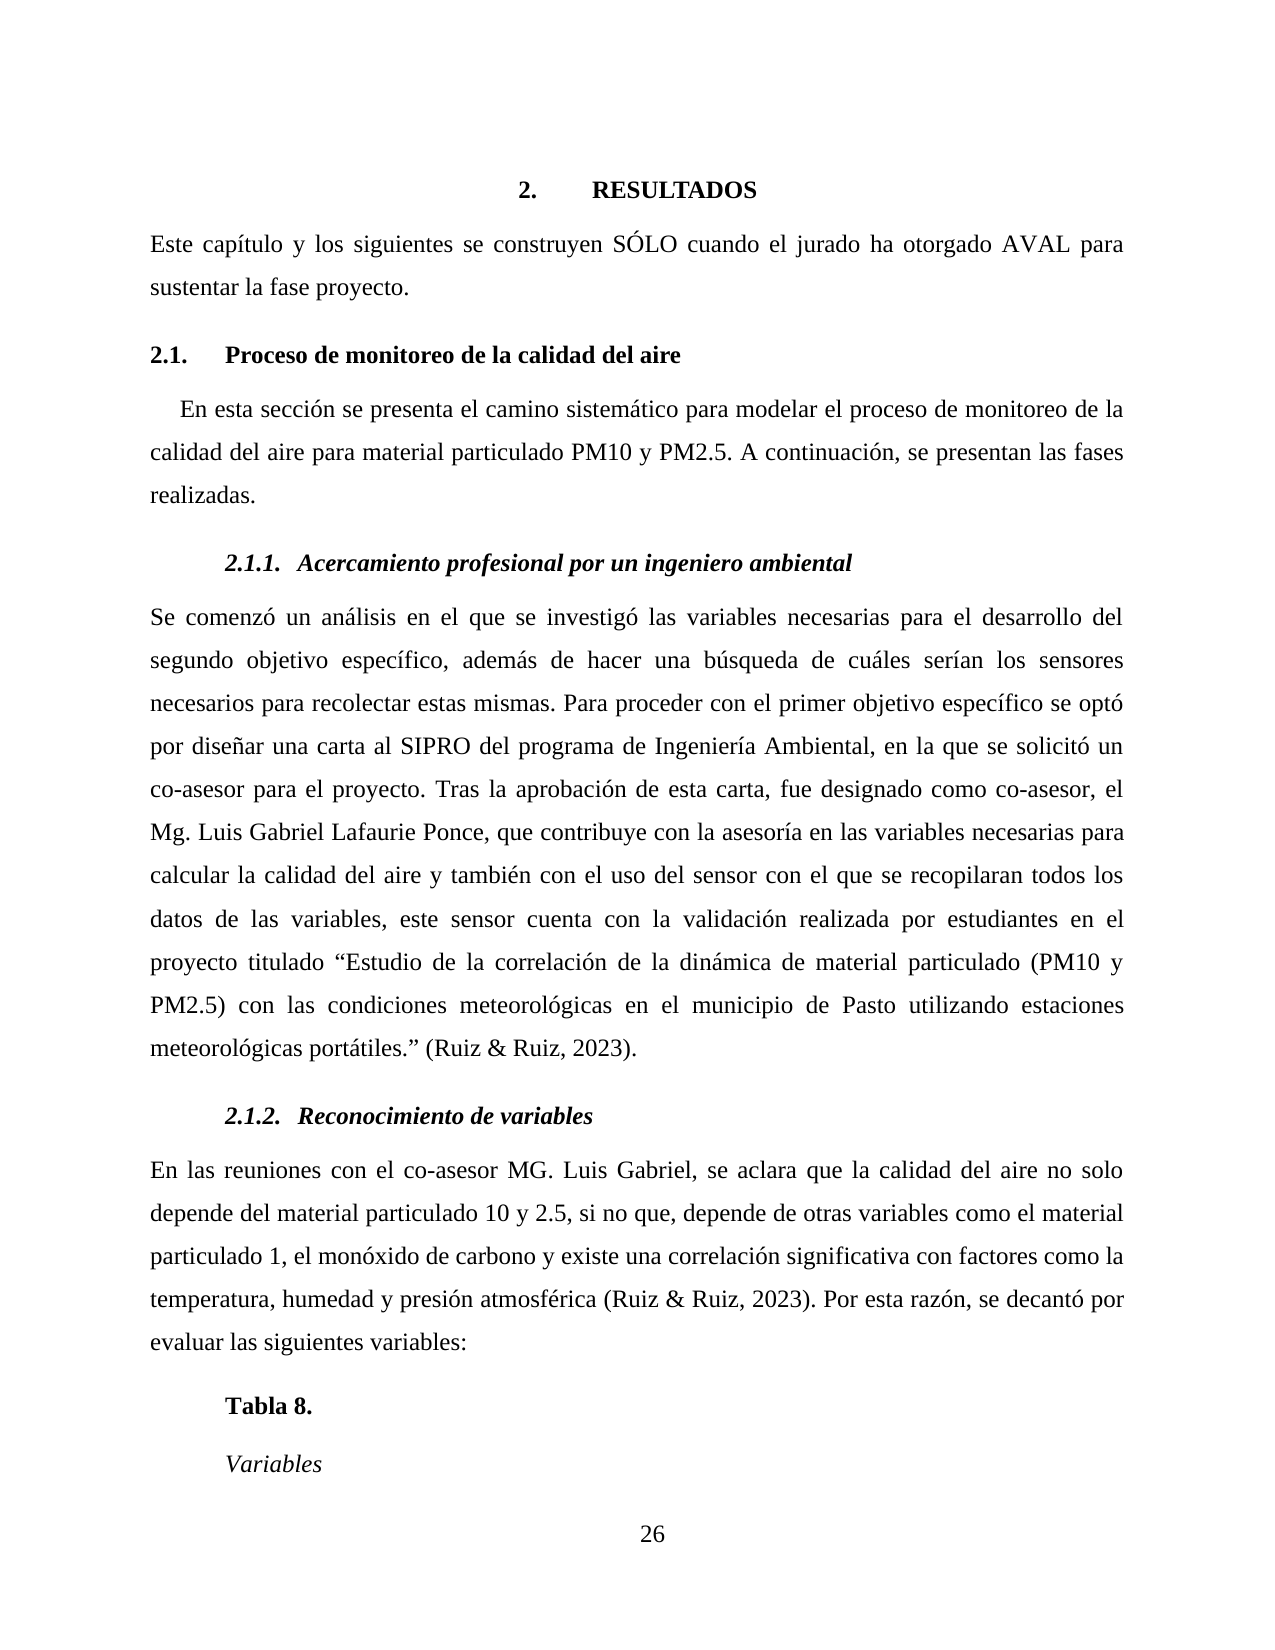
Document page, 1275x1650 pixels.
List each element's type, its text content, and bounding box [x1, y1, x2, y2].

text En las reuniones con el co-asesor MG. Luis Gabriel, se aclara que la calidad del aire no solo depende del material particulado 10 y 2.5, si no que, depende de otras variables como el material particulado 1, el monóxido de carbono y existe una correlación significativa con factores como la temperatura, humedad y presión atmosférica (Ruiz & Ruiz, 2023). Por esta razón, se decantó por evaluar las siguientes variables: [150, 1155, 1125, 1356]
text Acercamiento profesional por un ingeniero ambiental [225, 548, 1125, 577]
text En esta sección se presenta el camino sistemático para modelar el proceso de monitoreo de la calidad del aire para material particulado PM10 y PM2.5. A continuación, se presentan las fases realizadas. [150, 394, 1125, 509]
text Variables [225, 1391, 1125, 1478]
text Proceso de monitoreo de la calidad del aire [150, 340, 1125, 369]
text Se comenzó un análisis en el que se investigó las variables necesarias para el desarrollo del segundo objetivo específico, además de hacer una búsqueda de cuáles serían los sensores necesarios para recolectar estas mismas. Para proceder con el primer objetivo específico se optó por diseñar una carta al SIPRO del programa de Ingeniería Ambiental, en la que se solicitó un co-asesor para el proyecto. Tras la aprobación de esta carta, fue designado como co-asesor, el Mg. Luis Gabriel Lafaurie Ponce, que contribuye con la asesoría en las variables necesarias para calcular la calidad del aire y también con el uso del sensor con el que se recopilaran todos los datos de las variables, este sensor cuenta con la validación realizada por estudiantes en el proyecto titulado “Estudio de la correlación de la dinámica de material particulado (PM10 y PM2.5) con las condiciones meteorológicas en el municipio de Pasto utilizando estaciones meteorológicas portátiles.” (Ruiz & Ruiz, 2023). [150, 602, 1125, 1062]
text Reconocimiento de variables [225, 1101, 1125, 1130]
text RESULTADOS [150, 175, 1125, 204]
text Este capítulo y los siguientes se construyen SÓLO cuando el jurado ha otorgado AVAL para sustentar la fase proyecto. [150, 229, 1125, 301]
